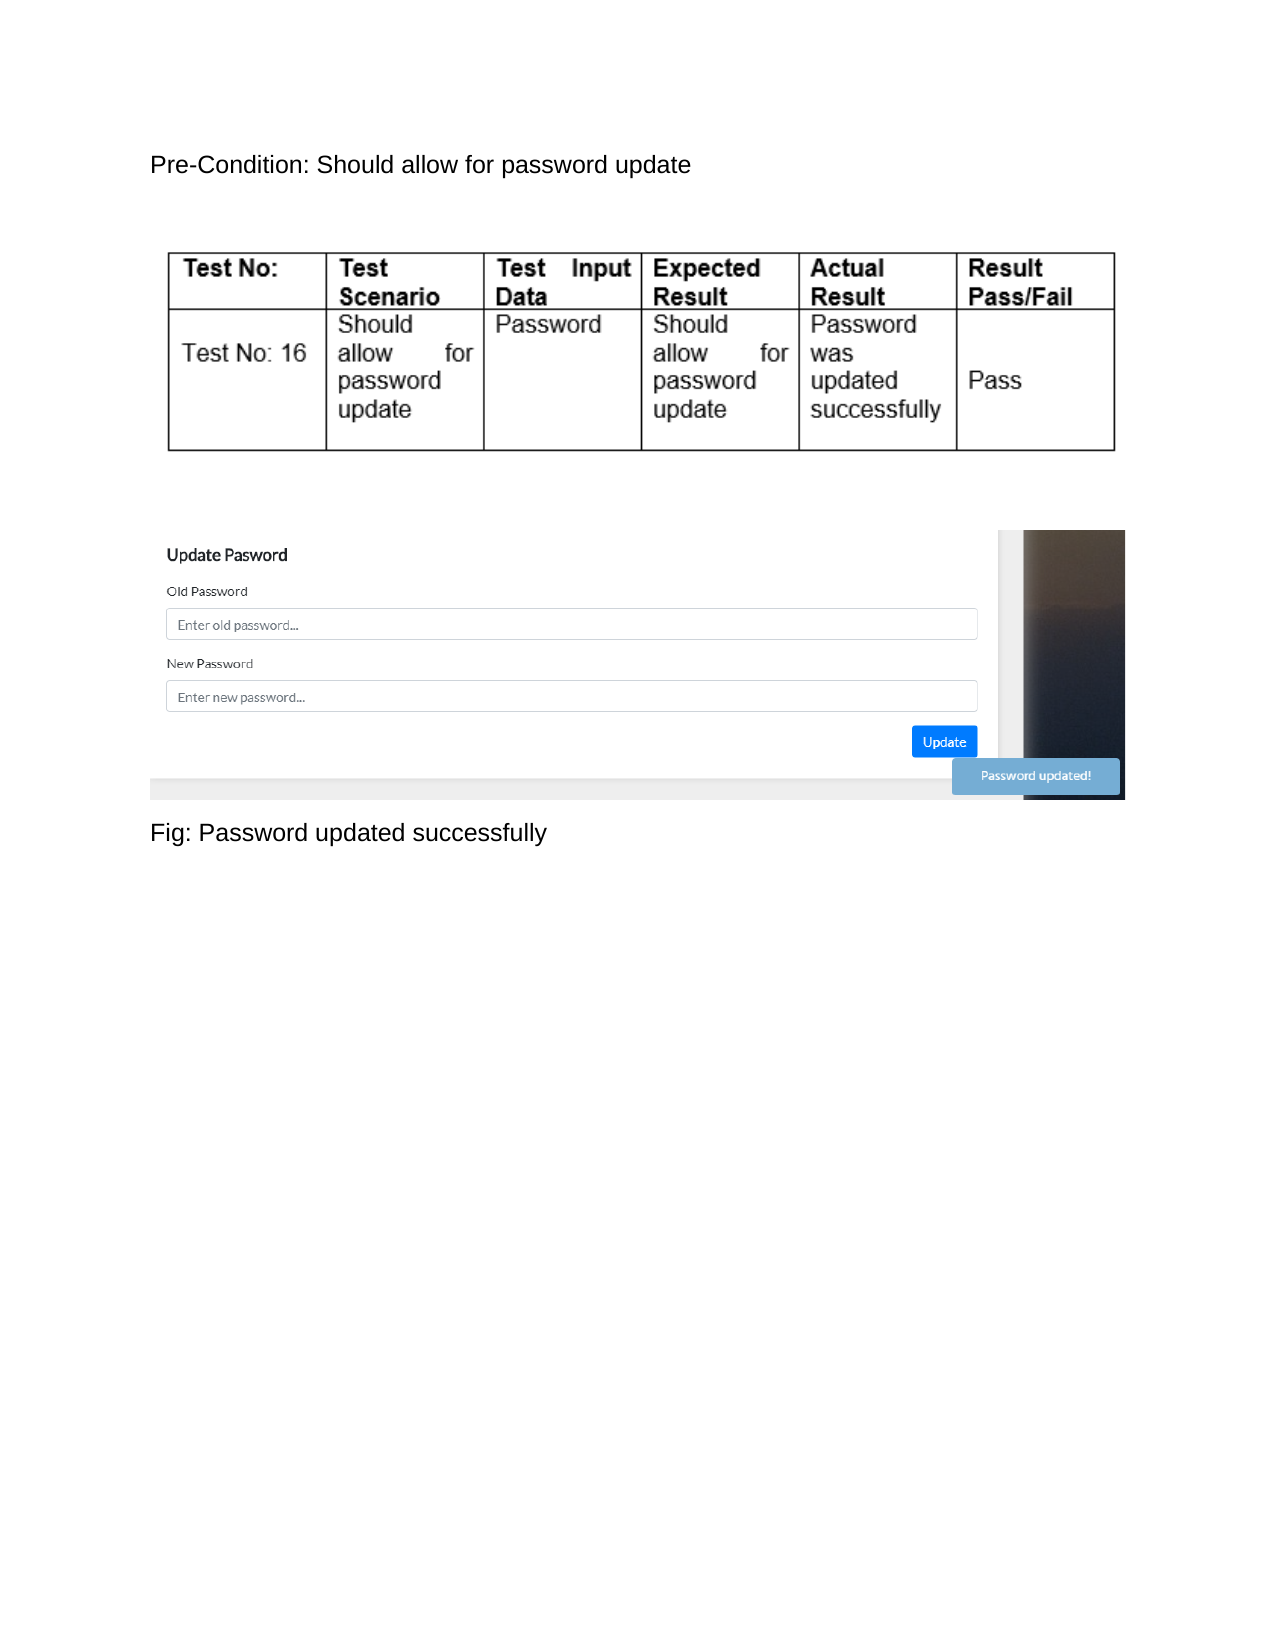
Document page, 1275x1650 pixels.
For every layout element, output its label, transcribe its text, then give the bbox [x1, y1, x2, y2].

text Pre-Condition: Should allow for password update [150, 150, 1125, 179]
text Fig: Password updated successfully [150, 818, 1125, 847]
picture [150, 530, 1125, 800]
picture [150, 245, 1125, 465]
